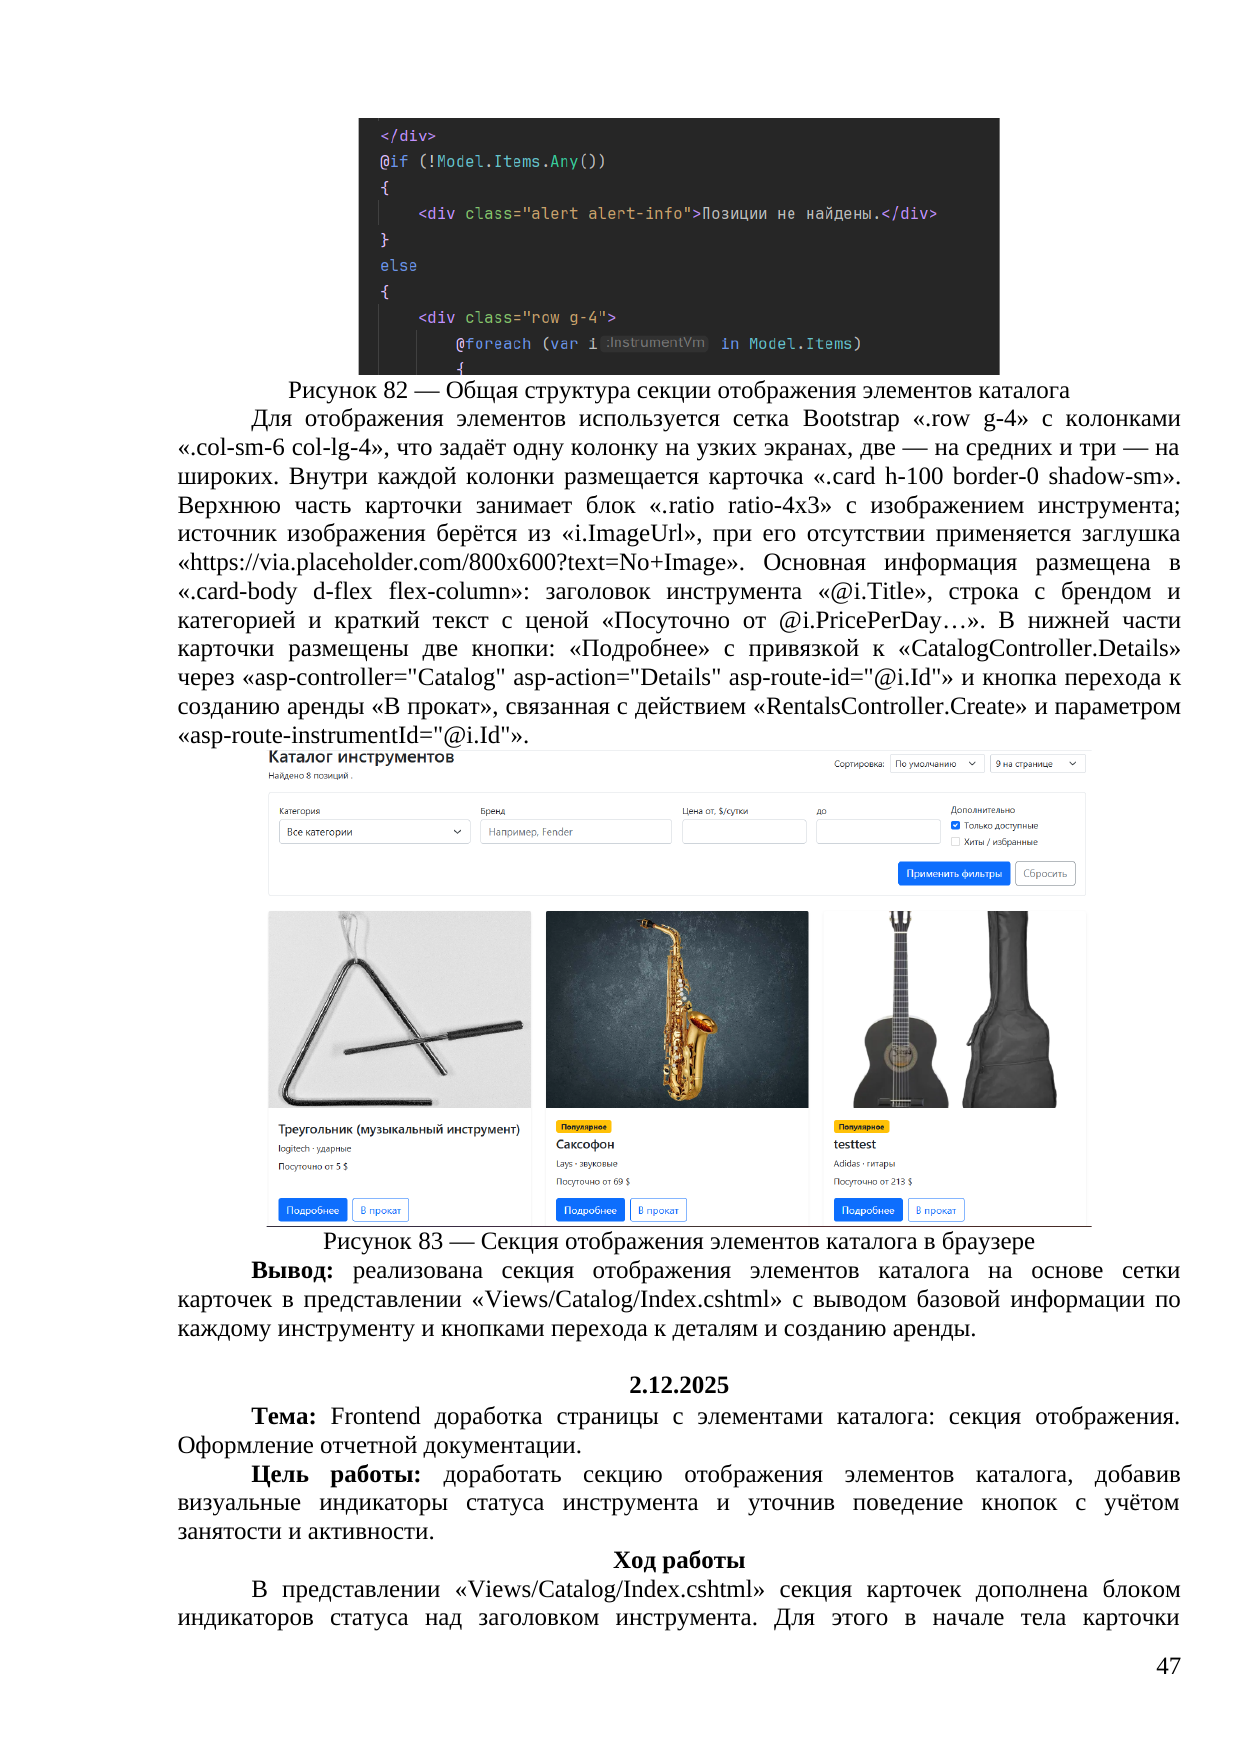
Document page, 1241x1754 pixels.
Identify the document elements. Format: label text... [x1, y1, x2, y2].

picture [266, 748, 1092, 1227]
text Тема: Frontend доработка страницы с элементами каталога: секция отображения. Оформление отчетной документации. [177, 1401, 1181, 1459]
picture [358, 118, 1000, 375]
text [177, 1574, 1181, 1631]
text Цель работы: доработать секцию отображения элементов каталога, добавив визуальные индикаторы статуса инструмента и уточнив поведение кнопок с учётом занятости и активности. [177, 1459, 1181, 1545]
text Для отображения элементов используется сетка Bootstrap «.row g-4» с колонками «.col-sm-6 col-lg-4», что задаёт одну колонку на узких экранах, две — на средних и три — на широких. Внутри каждой колонки размещается карточка «.card h-100 border-0 shadow-sm». Верхнюю часть карточки занимает блок «.ratio ratio-4x3» с изображением инструмента; источник изображения берётся из «i.ImageUrl», при его отсутствии применяется заглушка «https://via.placeholder.com/800x600?text=No+Image». Основная информация размещена в «.card-body d-flex flex-column»: заголовок инструмента «@i.Title», строка с брендом и категорией и краткий текст с ценой «Посуточно от @i.PricePerDay…». В нижней части карточки размещены две кнопки: «Подробнее» с привязкой к «CatalogController.Details» через «asp-controller="Catalog" asp-action="Details" asp-route-id="@i.Id"» и кнопка перехода к созданию аренды «В прокат», связанная с действием «RentalsController.Create» и параметром «asp-route-instrumentId="@i.Id"». [177, 403, 1181, 748]
text Ход работы [177, 1545, 1181, 1574]
text 2.12.2025 [177, 1370, 1181, 1399]
text Вывод: реализована секция отображения элементов каталога на основе сетки карточек в представлении «Views/Catalog/Index.cshtml» с выводом базовой информации по каждому инструменту и кнопками перехода к деталям и созданию аренды. [177, 1255, 1181, 1341]
